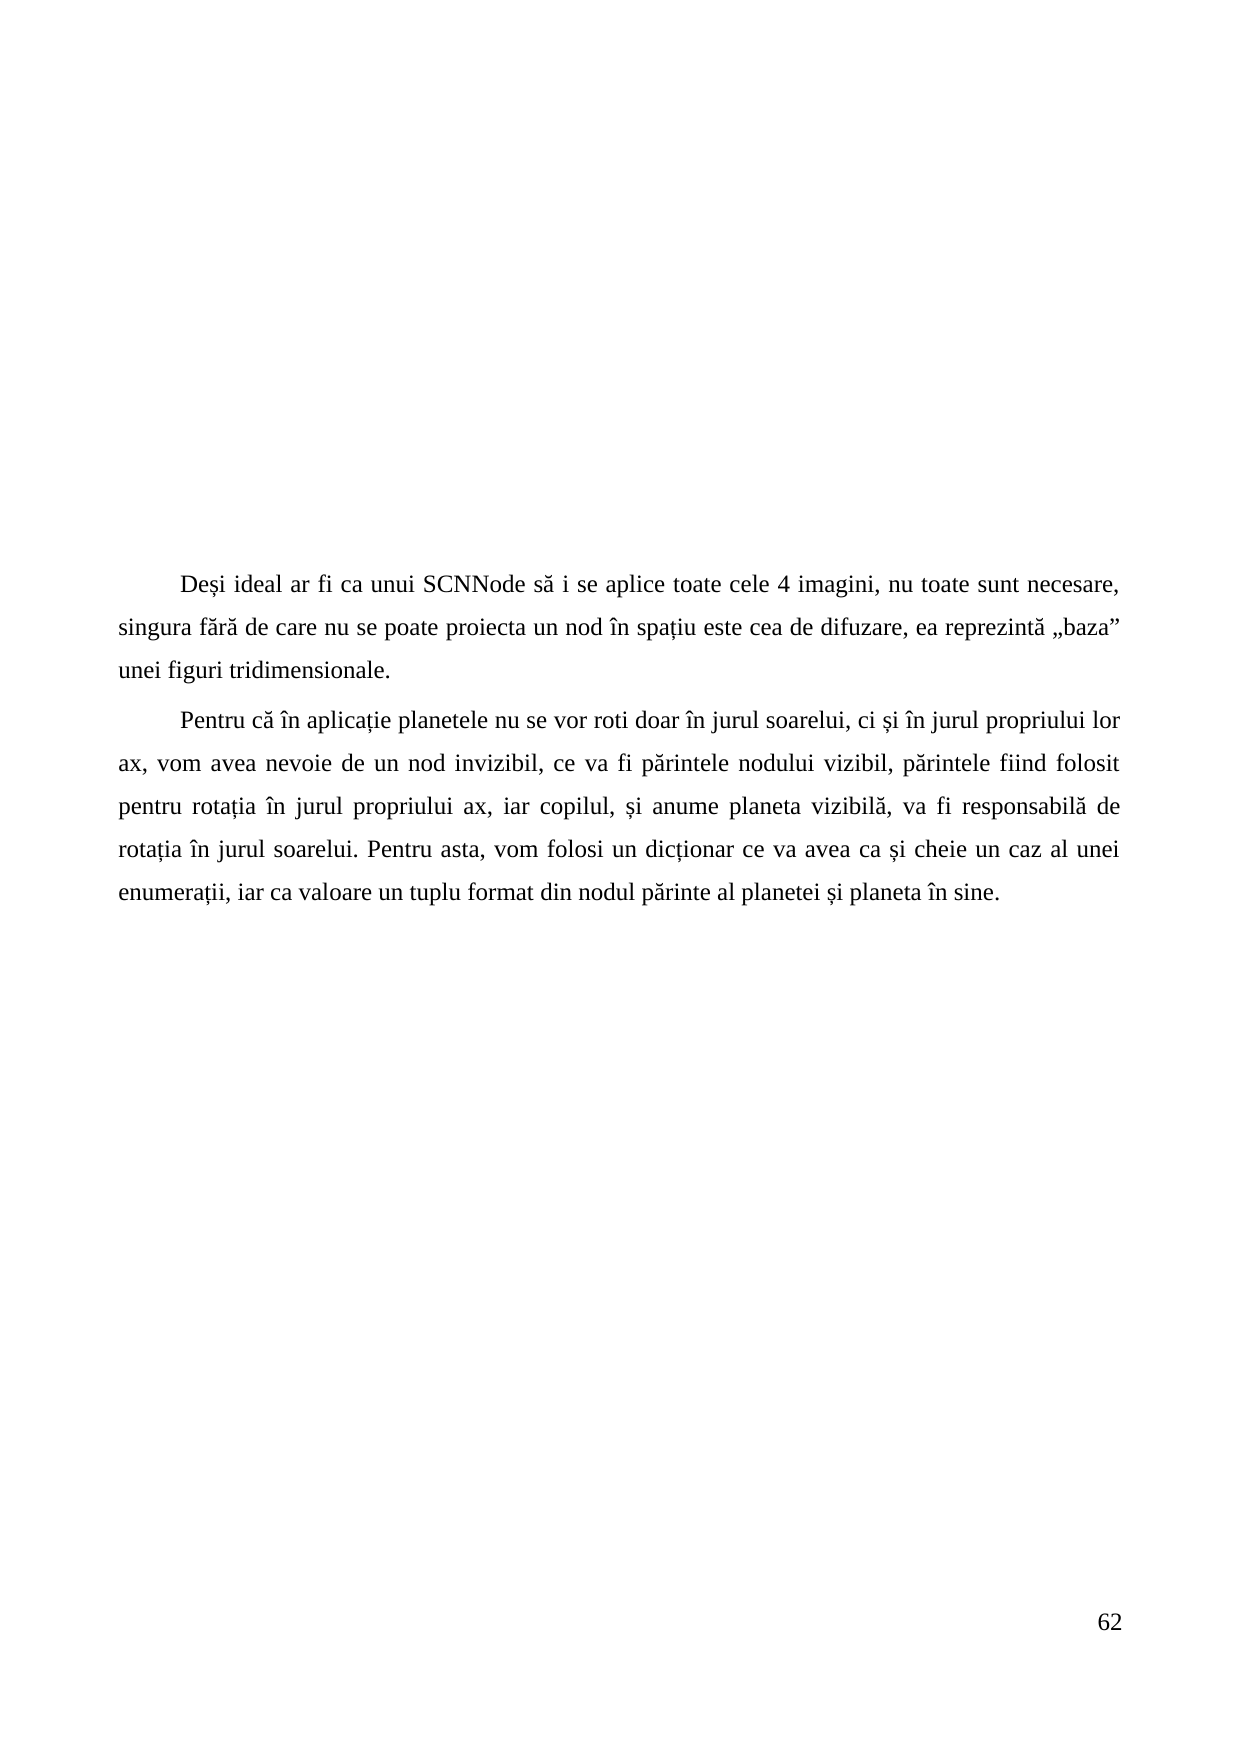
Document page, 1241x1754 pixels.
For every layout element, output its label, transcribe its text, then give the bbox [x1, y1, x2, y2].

text Deși ideal ar fi ca unui SCNNode să i se aplice toate cele 4 imagini, nu toate sunt necesare, singura fără de care nu se poate proiecta un nod în spațiu este cea de difuzare, ea reprezintă „baza” unei figuri tridimensionale. [118, 569, 1122, 684]
text Pentru că în aplicație planetele nu se vor roti doar în jurul soarelui, ci și în jurul propriului lor ax, vom avea nevoie de un nod invizibil, ce va fi părintele nodului vizibil, părintele fiind folosit pentru rotația în jurul propriului ax, iar copilul, și anume planeta vizibilă, va fi responsabilă de rotația în jurul soarelui. Pentru asta, vom folosi un dicționar ce va avea ca și cheie un caz al unei enumerații, iar ca valoare un tuplu format din nodul părinte al planetei și planeta în sine. [118, 705, 1122, 906]
